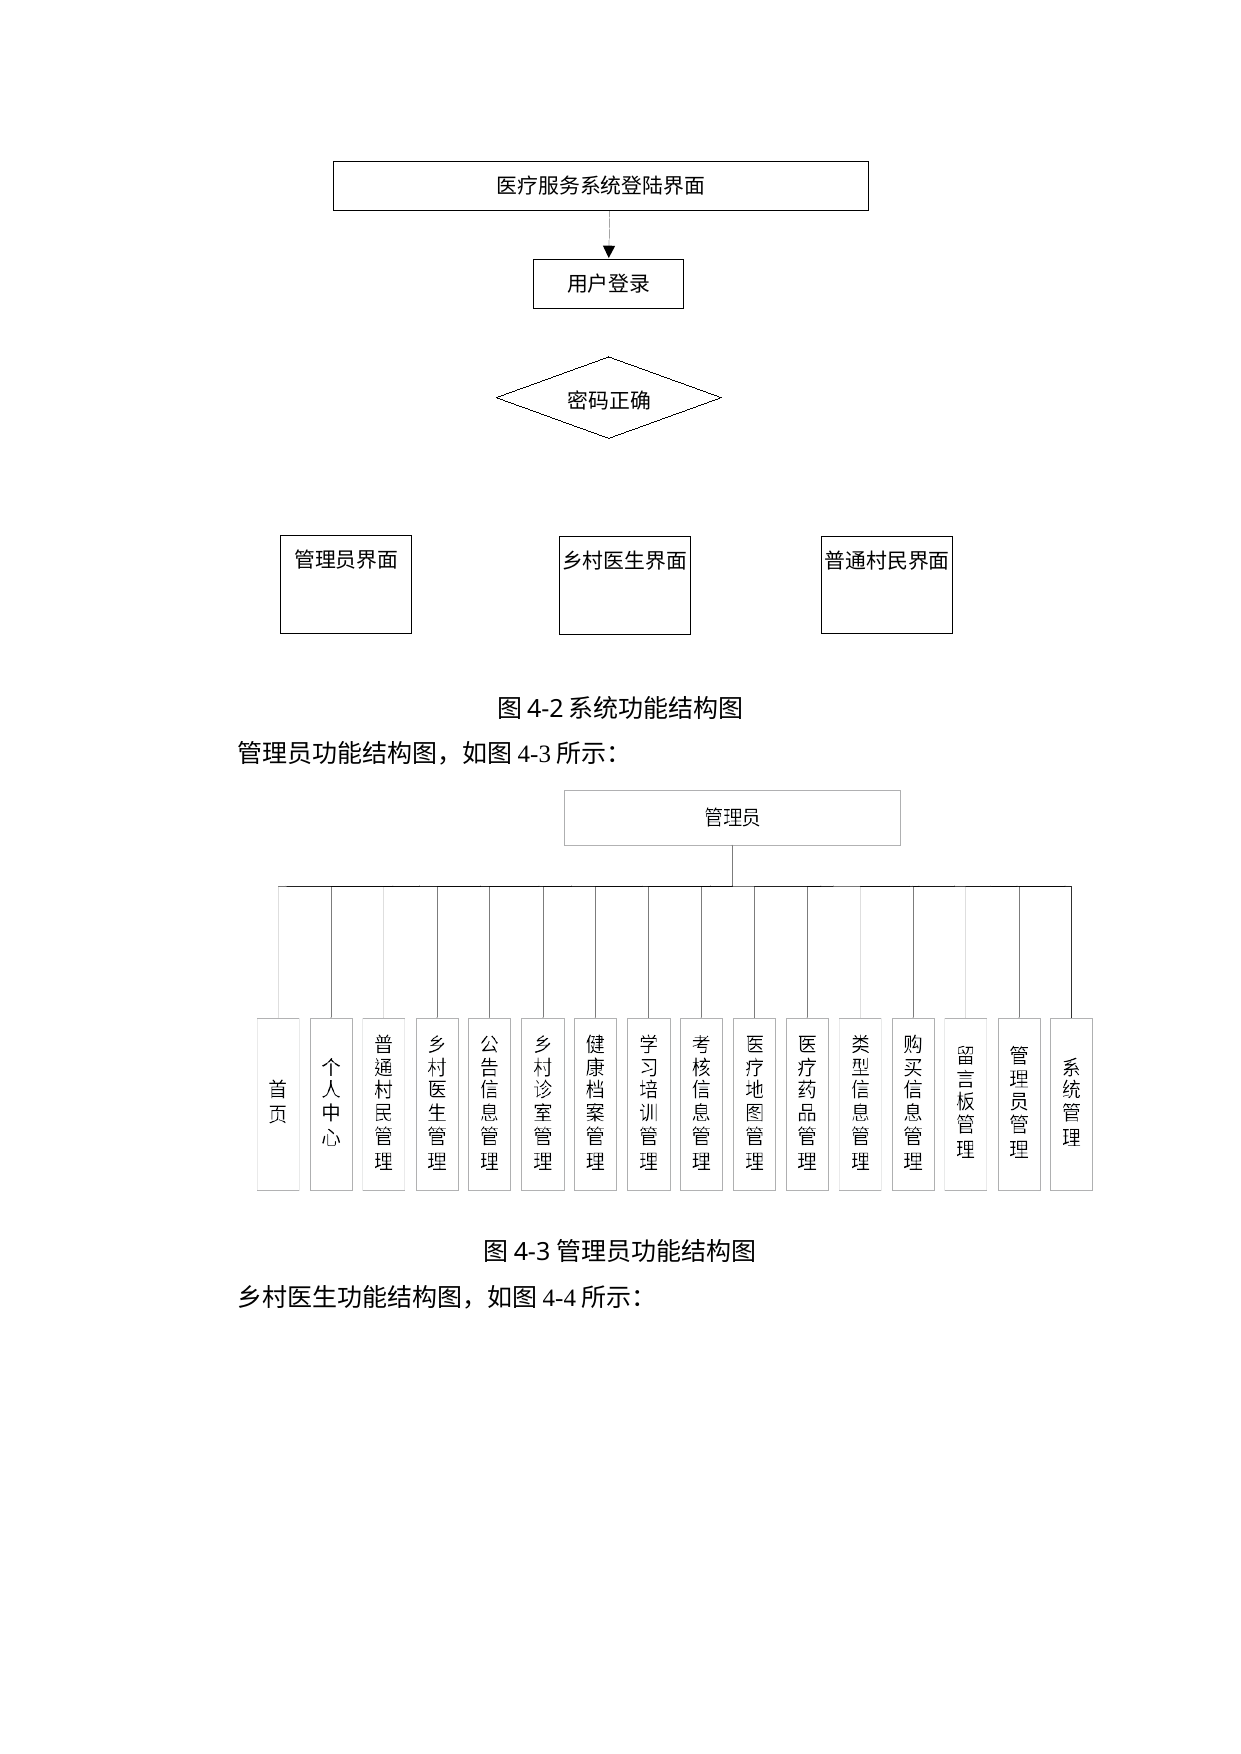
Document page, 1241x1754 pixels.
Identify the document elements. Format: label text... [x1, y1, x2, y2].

text 图4-3 管理员功能结构图 [187, 1232, 1053, 1268]
text 图4-2系统功能结构图 [187, 688, 1053, 724]
text 乡村医生功能结构图，如图4-4所示： [187, 1277, 1053, 1313]
text 管理员功能结构图，如图4-3所示： [187, 734, 1053, 770]
